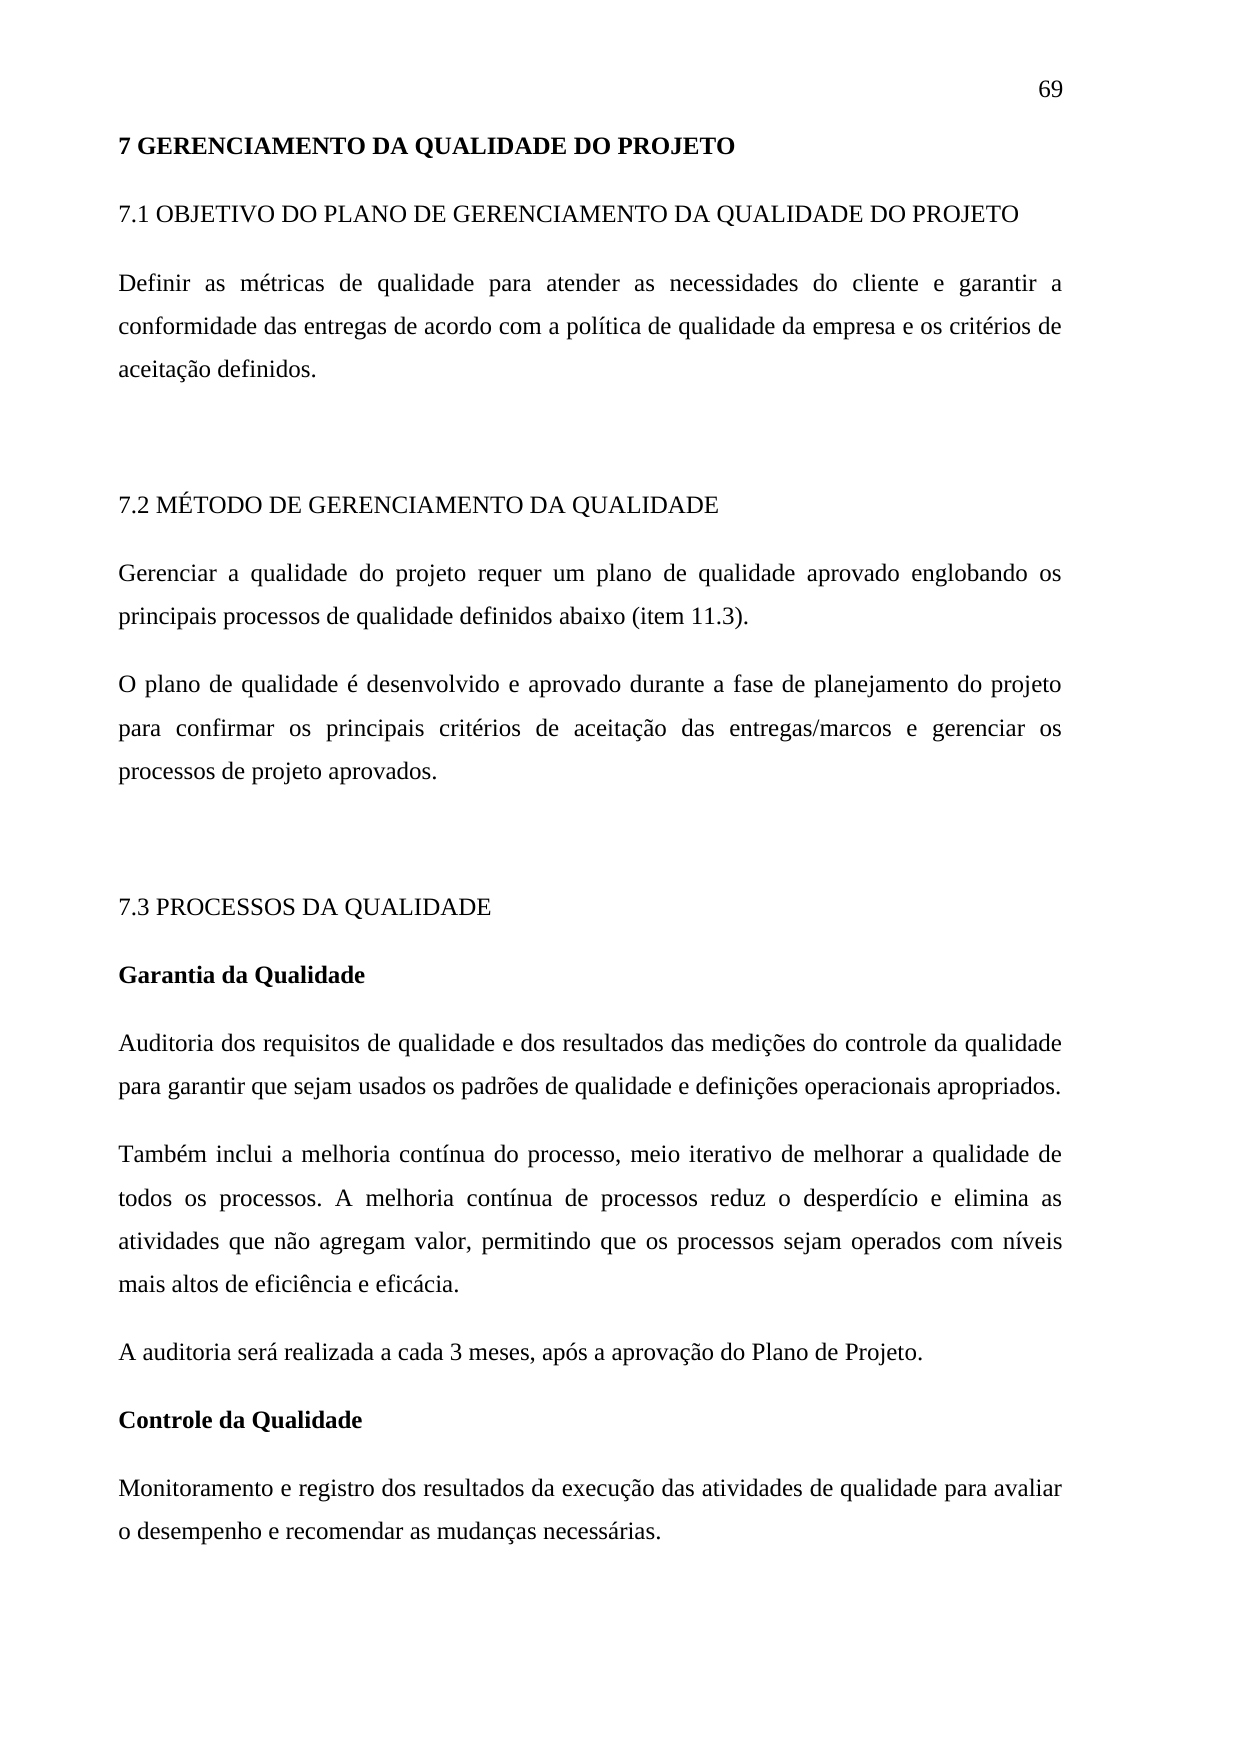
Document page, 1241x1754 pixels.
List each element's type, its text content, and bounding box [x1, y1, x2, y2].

subtitle 7.2 MÉTODO DE GERENCIAMENTO DA QUALIDADE [118, 490, 1063, 519]
text Monitoramento e registro dos resultados da execução das atividades de qualidade para avaliar o desempenho e recomendar as mudanças necessárias. [118, 1473, 1063, 1545]
text Garantia da Qualidade [118, 960, 1063, 989]
subtitle 7 GERENCIAMENTO DA QUALIDADE DO PROJETO [118, 131, 1063, 160]
subtitle 7.3 PROCESSOS DA QUALIDADE [118, 892, 1063, 921]
text O plano de qualidade é desenvolvido e aprovado durante a fase de planejamento do projeto para confirmar os principais critérios de aceitação das entregas/marcos e gerenciar os processos de projeto aprovados. [118, 669, 1063, 784]
text Também inclui a melhoria contínua do processo, meio iterativo de melhorar a qualidade de todos os processos. A melhoria contínua de processos reduz o desperdício e elimina as atividades que não agregam valor, permitindo que os processos sejam operados com níveis mais altos de eficiência e eficácia. [118, 1139, 1063, 1298]
text Controle da Qualidade [118, 1405, 1063, 1434]
text Definir as métricas de qualidade para atender as necessidades do cliente e garantir a conformidade das entregas de acordo com a política de qualidade da empresa e os critérios de aceitação definidos. [118, 268, 1063, 383]
text Gerenciar a qualidade do projeto requer um plano de qualidade aprovado englobando os principais processos de qualidade definidos abaixo (item 11.3). [118, 558, 1063, 630]
text Auditoria dos requisitos de qualidade e dos resultados das medições do controle da qualidade para garantir que sejam usados os padrões de qualidade e definições operacionais apropriados. [118, 1028, 1063, 1100]
subtitle 7.1 OBJETIVO DO PLANO DE GERENCIAMENTO DA QUALIDADE DO PROJETO [118, 199, 1063, 228]
text A auditoria será realizada a cada 3 meses, após a aprovação do Plano de Projeto. [118, 1337, 1063, 1366]
